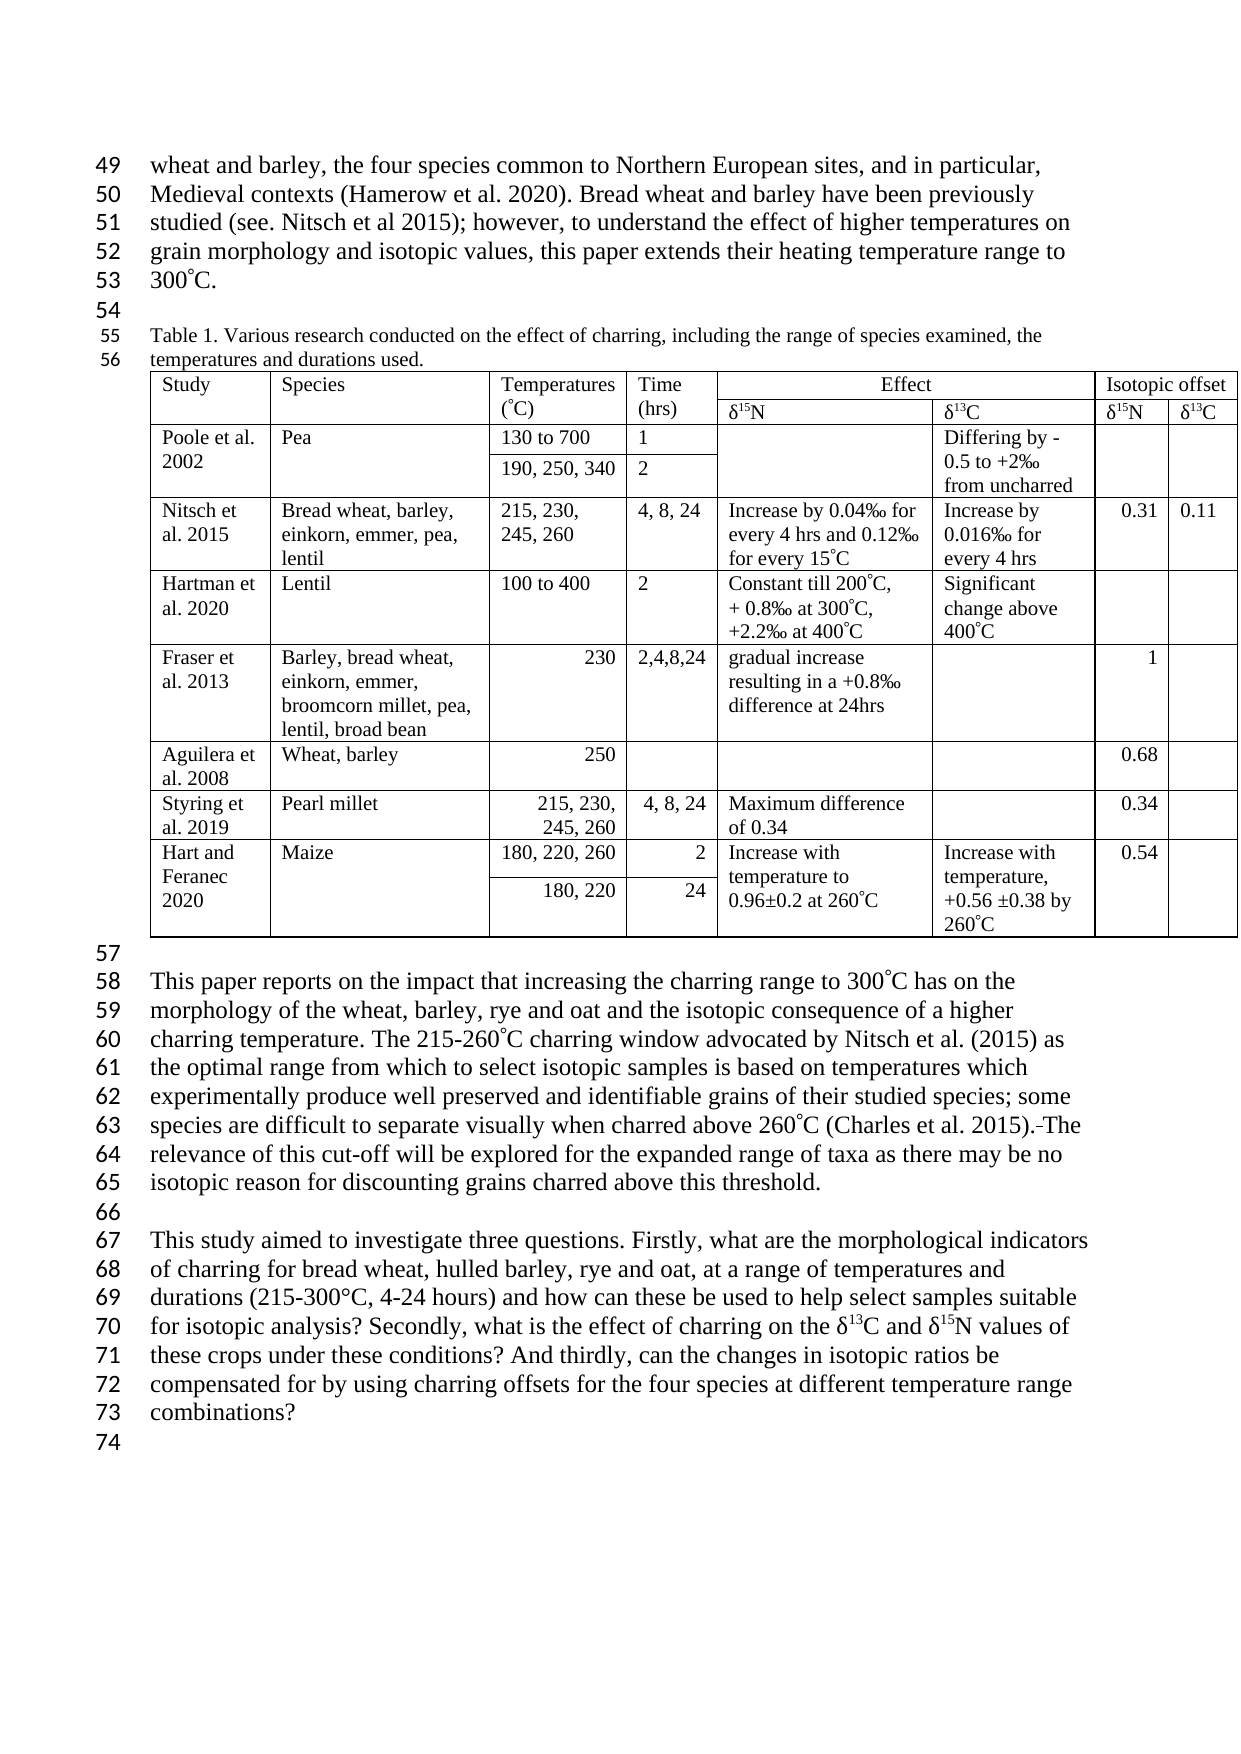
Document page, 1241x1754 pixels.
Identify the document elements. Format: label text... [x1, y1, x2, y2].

text Table 1. Various research conducted on the effect of charring, including the range of species examined, the temperatures and durations used. [150, 322, 1090, 371]
table_cell 250 [490, 742, 626, 790]
table_cell Maximum difference of 0.34 [718, 791, 932, 839]
table_cell 215, 230, 245, 260 [490, 498, 626, 570]
table_cell 2 [627, 571, 717, 643]
table_header Study [151, 372, 270, 424]
table_cell gradual increase resulting in a +0.8‰ difference at 24hrs [718, 645, 932, 741]
table_cell δ15N [718, 400, 932, 424]
table_cell Increase by 0.016‰ for every 4 hrs [933, 498, 1094, 570]
table_cell 0.34 [1096, 791, 1168, 839]
table_cell Nitsch et al. 2015 [151, 498, 270, 570]
table_cell 100 to 400 [490, 571, 626, 643]
table_cell [1096, 571, 1168, 643]
table_cell Barley, bread wheat, einkorn, emmer, broomcorn millet, pea, lentil, broad bean [271, 645, 489, 741]
table_cell 130 to 700 [490, 425, 626, 454]
table_cell 4, 8, 24 [627, 791, 717, 839]
table_cell Constant till 200C, + 0.8‰ at 300C, +2.2‰ at 400C [718, 571, 932, 643]
table_cell Poole et al. 2002 [151, 425, 270, 497]
table_cell 4, 8, 24 [627, 498, 717, 570]
table_cell [1169, 571, 1237, 643]
text This study aimed to investigate three questions. Firstly, what are the morphological indicators of charring for bread wheat, hulled barley, rye and oat, at a range of temperatures and durations (215-300°C, 4-24 hours) and how can these be used to help select samples suitable for isotopic analysis? Secondly, what is the effect of charring on the δ13C and δ15N values of these crops under these conditions? And thirdly, can the changes in isotopic ratios be compensated for by using charring offsets for the four species at different temperature range combinations? [150, 1225, 1090, 1426]
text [150, 150, 1090, 294]
table_cell 0.11 [1169, 498, 1237, 570]
table_cell [1169, 742, 1237, 790]
table_cell 0.54 [1096, 840, 1168, 936]
table_cell Increase with temperature to 0.96±0.2 at 260C [718, 840, 932, 936]
table_cell Pearl millet [271, 791, 489, 839]
table_cell [1169, 425, 1237, 497]
table_cell [1096, 425, 1168, 497]
table_header Isotopic offset [1096, 372, 1237, 399]
table_cell 0.68 [1096, 742, 1168, 790]
table_cell Lentil [271, 571, 489, 643]
table_cell 1 [627, 425, 717, 454]
table_cell Bread wheat, barley, einkorn, emmer, pea, lentil [271, 498, 489, 570]
table_header Effect [718, 372, 1094, 399]
table_cell [718, 742, 932, 790]
table_cell [718, 425, 932, 497]
table_cell Hartman et al. 2020 [151, 571, 270, 643]
table_cell [933, 645, 1094, 741]
table_cell δ13C [1169, 400, 1237, 424]
table_cell Aguilera et al. 2008 [151, 742, 270, 790]
table_header Species [271, 372, 489, 424]
table_cell [933, 742, 1094, 790]
table_cell 2 [627, 840, 717, 877]
table_cell 230 [490, 645, 626, 741]
table_cell 0.31 [1096, 498, 1168, 570]
table_cell Significant change above 400C [933, 571, 1094, 643]
table_cell Hart and Feranec 2020 [151, 840, 270, 936]
table_cell Increase by 0.04‰ for every 4 hrs and 0.12‰ for every 15C [718, 498, 932, 570]
table_cell [1169, 791, 1237, 839]
table_cell Wheat, barley [271, 742, 489, 790]
table_cell δ15N [1096, 400, 1168, 424]
table_cell 1 [1096, 645, 1168, 741]
table_cell Styring et al. 2019 [151, 791, 270, 839]
table_cell [1169, 645, 1237, 741]
table_cell 180, 220 [490, 878, 626, 936]
table_cell 215, 230, 245, 260 [490, 791, 626, 839]
table_cell 24 [627, 878, 717, 936]
table_cell 190, 250, 340 [490, 455, 626, 497]
table_cell [1169, 840, 1237, 936]
table_cell [933, 791, 1094, 839]
table_cell Differing by -0.5 to +2‰ from uncharred [933, 425, 1094, 497]
table_cell 2,4,8,24 [627, 645, 717, 741]
text This paper reports on the impact that increasing the charring range to 300C has on the morphology of the wheat, barley, rye and oat and the isotopic consequence of a higher charring temperature. The 215-260C charring window advocated by Nitsch et al. (2015) as the optimal range from which to select isotopic samples is based on temperatures which experimentally produce well preserved and identifiable grains of their studied species; some species are difficult to separate visually when charred above 260C (Charles et al. 2015). The relevance of this cut-off will be explored for the expanded range of taxa as there may be no isotopic reason for discounting grains charred above this threshold. [150, 966, 1090, 1196]
table_header Temperatures (C) [490, 372, 626, 424]
table_cell Pea [271, 425, 489, 497]
table_cell Maize [271, 840, 489, 936]
table_cell 180, 220, 260 [490, 840, 626, 877]
table_cell Fraser et al. 2013 [151, 645, 270, 741]
table_cell [627, 742, 717, 790]
table_cell Increase with temperature, +0.56 ±0.38 by 260C [933, 840, 1094, 936]
table_header Time (hrs) [627, 372, 717, 424]
table_cell 2 [627, 455, 717, 497]
table_cell δ13C [933, 400, 1094, 424]
